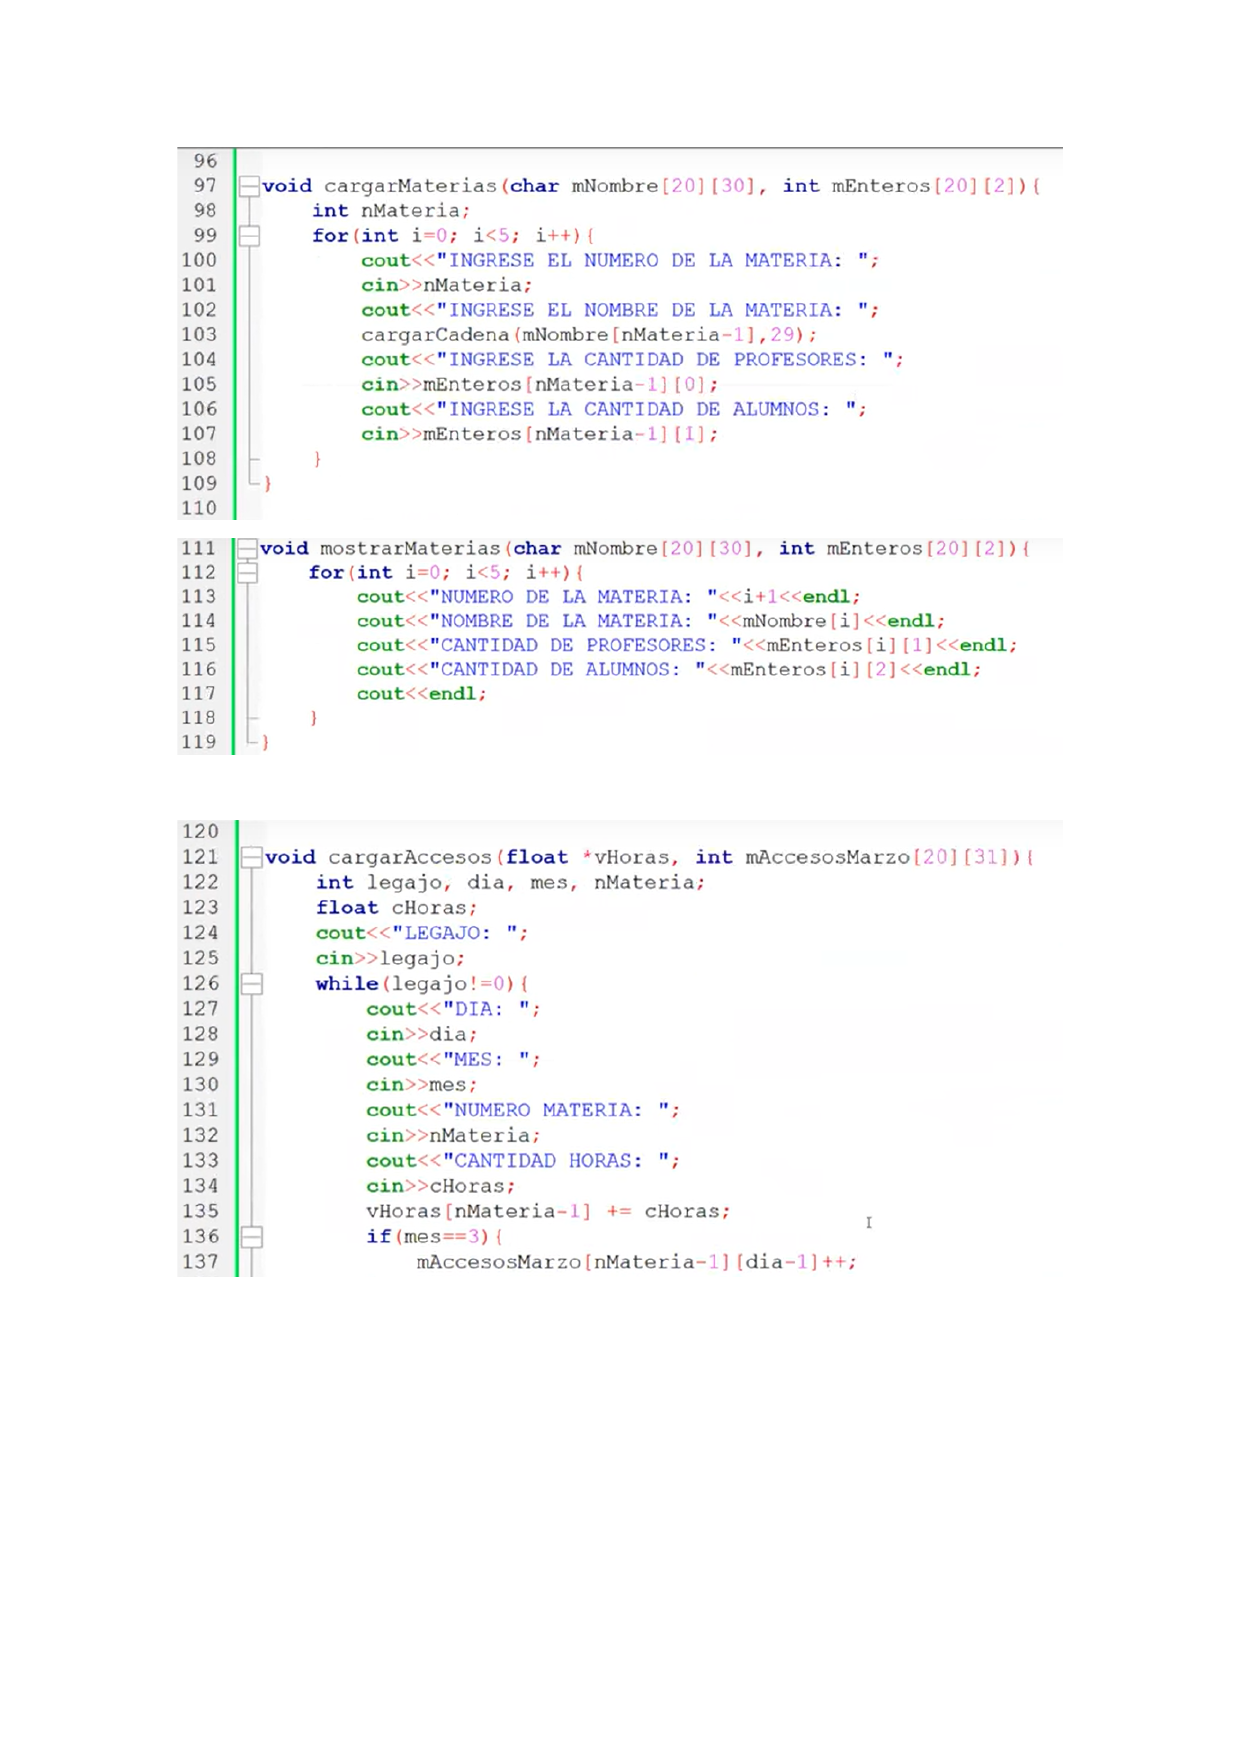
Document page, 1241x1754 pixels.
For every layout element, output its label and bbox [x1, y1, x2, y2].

picture [177, 538, 1063, 755]
picture [177, 820, 1063, 1277]
picture [177, 147, 1063, 520]
